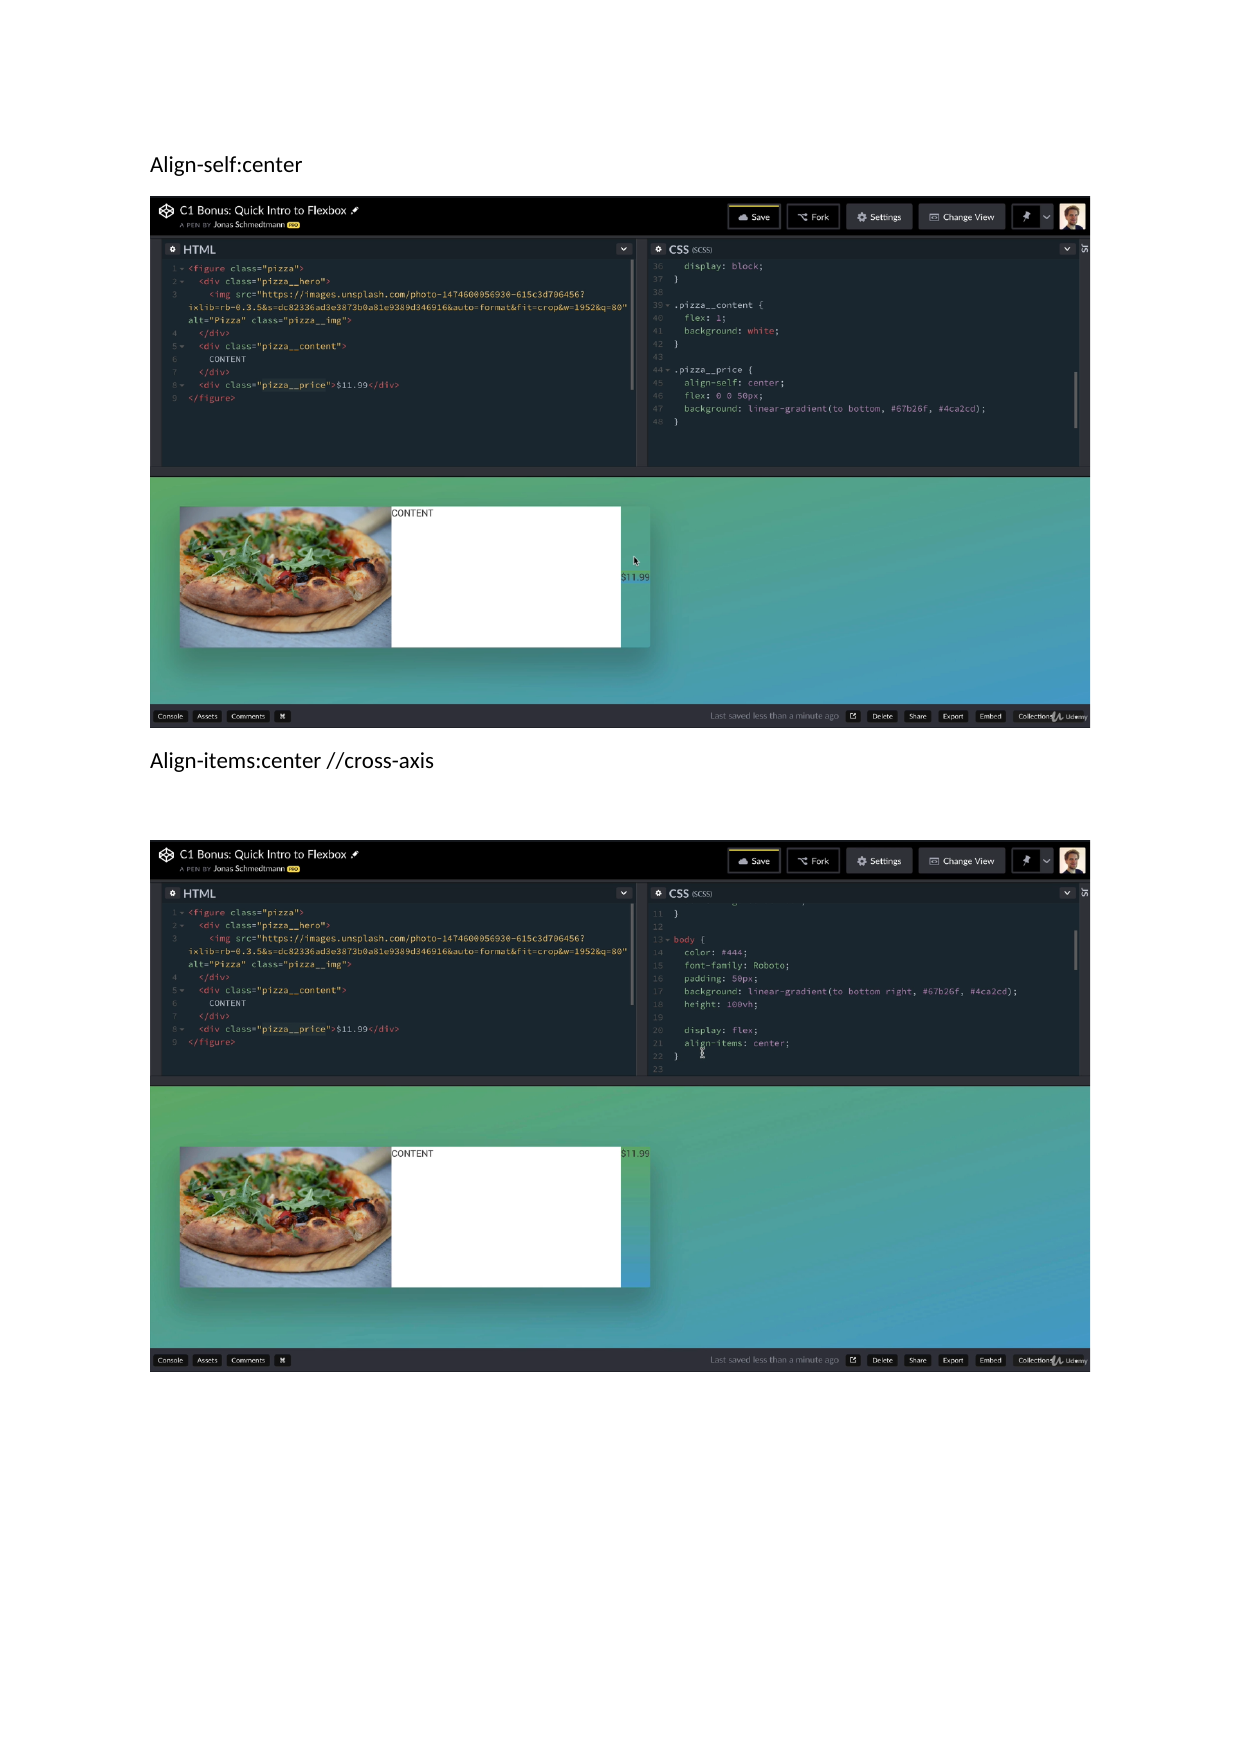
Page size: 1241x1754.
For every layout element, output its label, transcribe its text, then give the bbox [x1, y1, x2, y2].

picture [150, 840, 1091, 1372]
picture [150, 196, 1091, 728]
text Align-items:center //cross-axis [150, 747, 1090, 775]
text Align-self:center [150, 150, 1090, 178]
